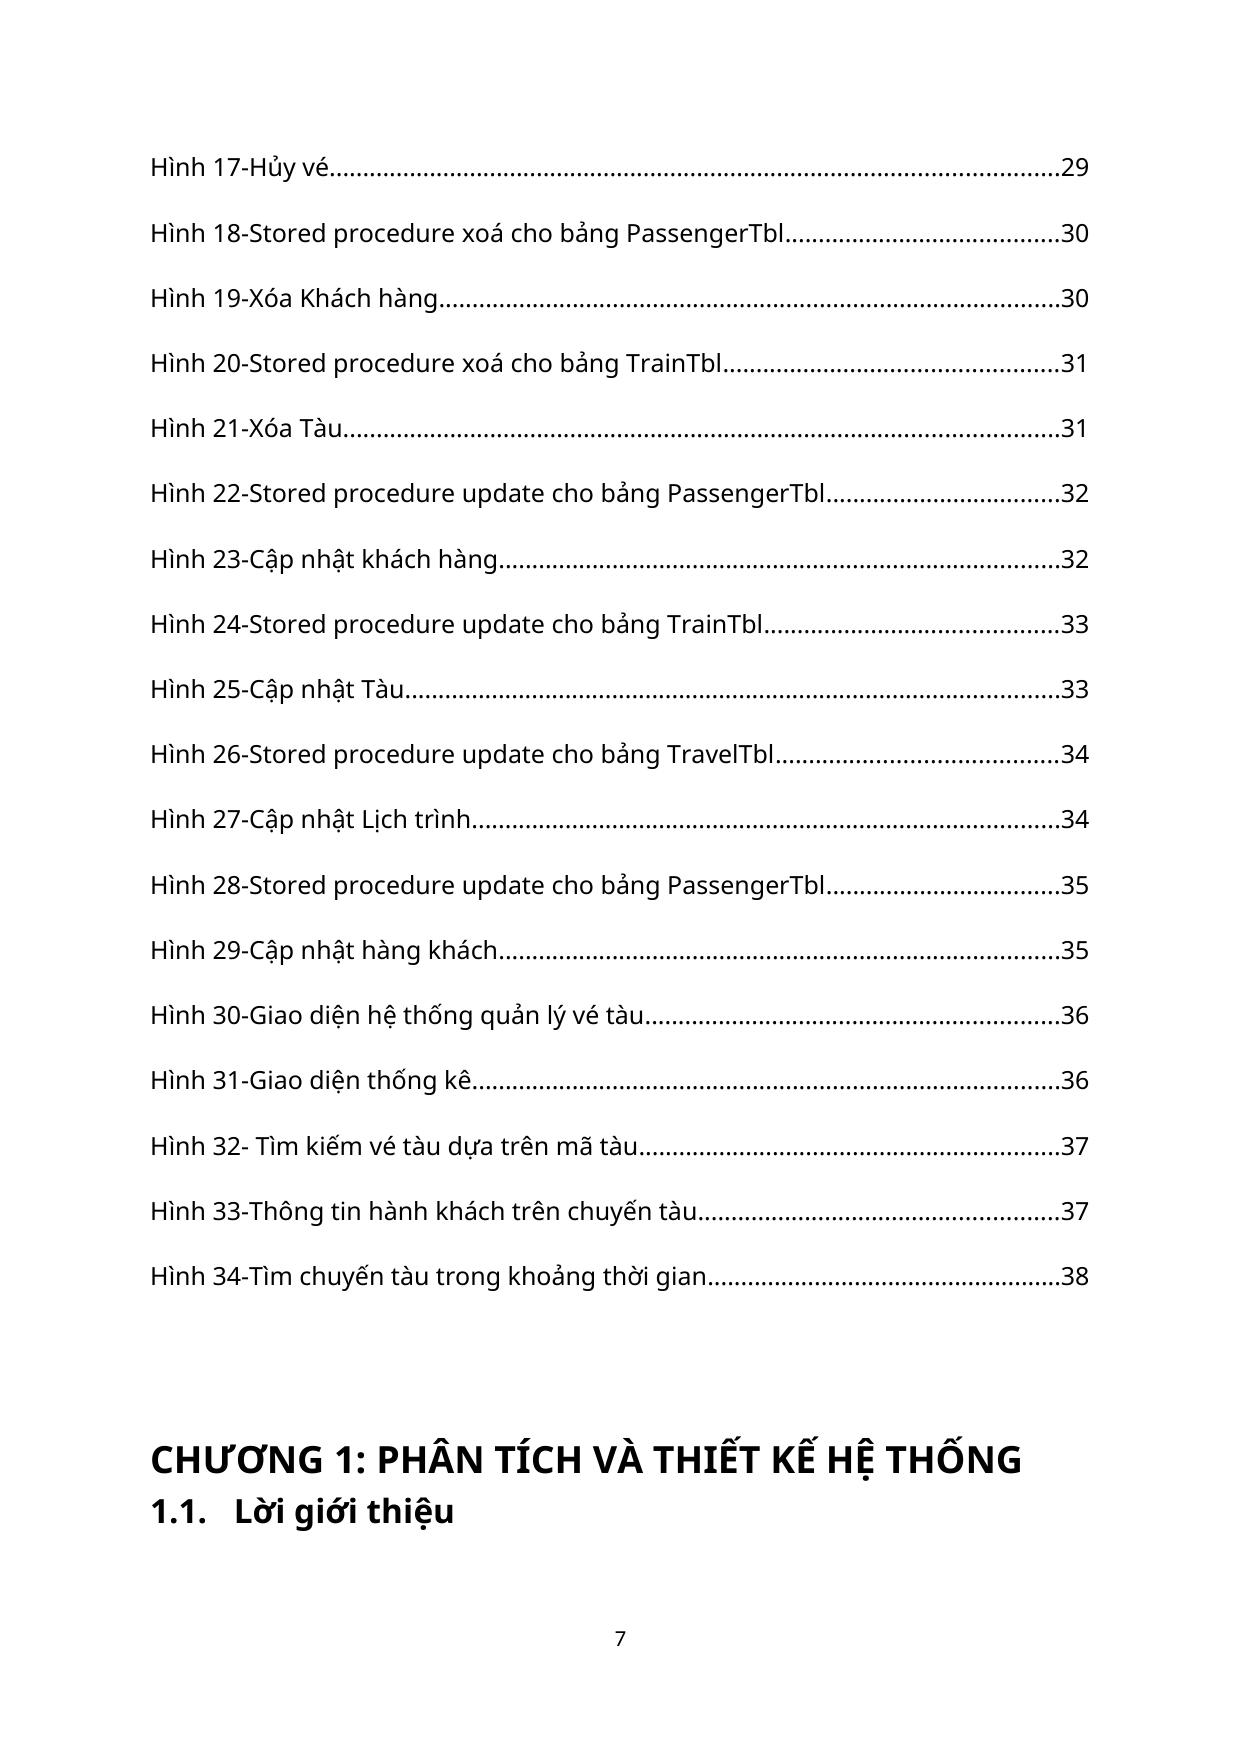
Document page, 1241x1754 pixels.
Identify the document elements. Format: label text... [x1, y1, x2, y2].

text Hình 32- Tìm kiếm vé tàu dựa trên mã tàu 37 [150, 1128, 1090, 1162]
text Hình 30-Giao diện hệ thống quản lý vé tàu 36 [150, 998, 1090, 1032]
subtitle CHƯƠNG 1: PHÂN TÍCH VÀ THIẾT KẾ HỆ THỐNG [150, 1433, 1090, 1484]
text Hình 20-Stored procedure xoá cho bảng TrainTbl 31 [150, 346, 1090, 380]
text Hình 22-Stored procedure update cho bảng PassengerTbl 32 [150, 476, 1090, 510]
text Hình 26-Stored procedure update cho bảng TravelTbl 34 [150, 737, 1090, 771]
text Hình 27-Cập nhật Lịch trình 34 [150, 802, 1090, 836]
text Hình 31-Giao diện thống kê 36 [150, 1063, 1090, 1097]
text Hình 18-Stored procedure xoá cho bảng PassengerTbl 30 [150, 215, 1090, 249]
text Hình 21-Xóa Tàu 31 [150, 411, 1090, 445]
text Hình 33-Thông tin hành khách trên chuyến tàu 37 [150, 1193, 1090, 1227]
text Hình 28-Stored procedure update cho bảng PassengerTbl 35 [150, 867, 1090, 901]
text Hình 23-Cập nhật khách hàng 32 [150, 541, 1090, 575]
text Hình 29-Cập nhật hàng khách 35 [150, 932, 1090, 967]
text Hình 19-Xóa Khách hàng 30 [150, 280, 1090, 314]
text Hình 17-Hủy vé 29 [150, 150, 1090, 184]
text Hình 24-Stored procedure update cho bảng TrainTbl 33 [150, 606, 1090, 641]
text Hình 34-Tìm chuyến tàu trong khoảng thời gian 38 [150, 1258, 1090, 1293]
text Hình 25-Cập nhật Tàu 33 [150, 672, 1090, 706]
list Lời giới thiệu [150, 1488, 1090, 1533]
